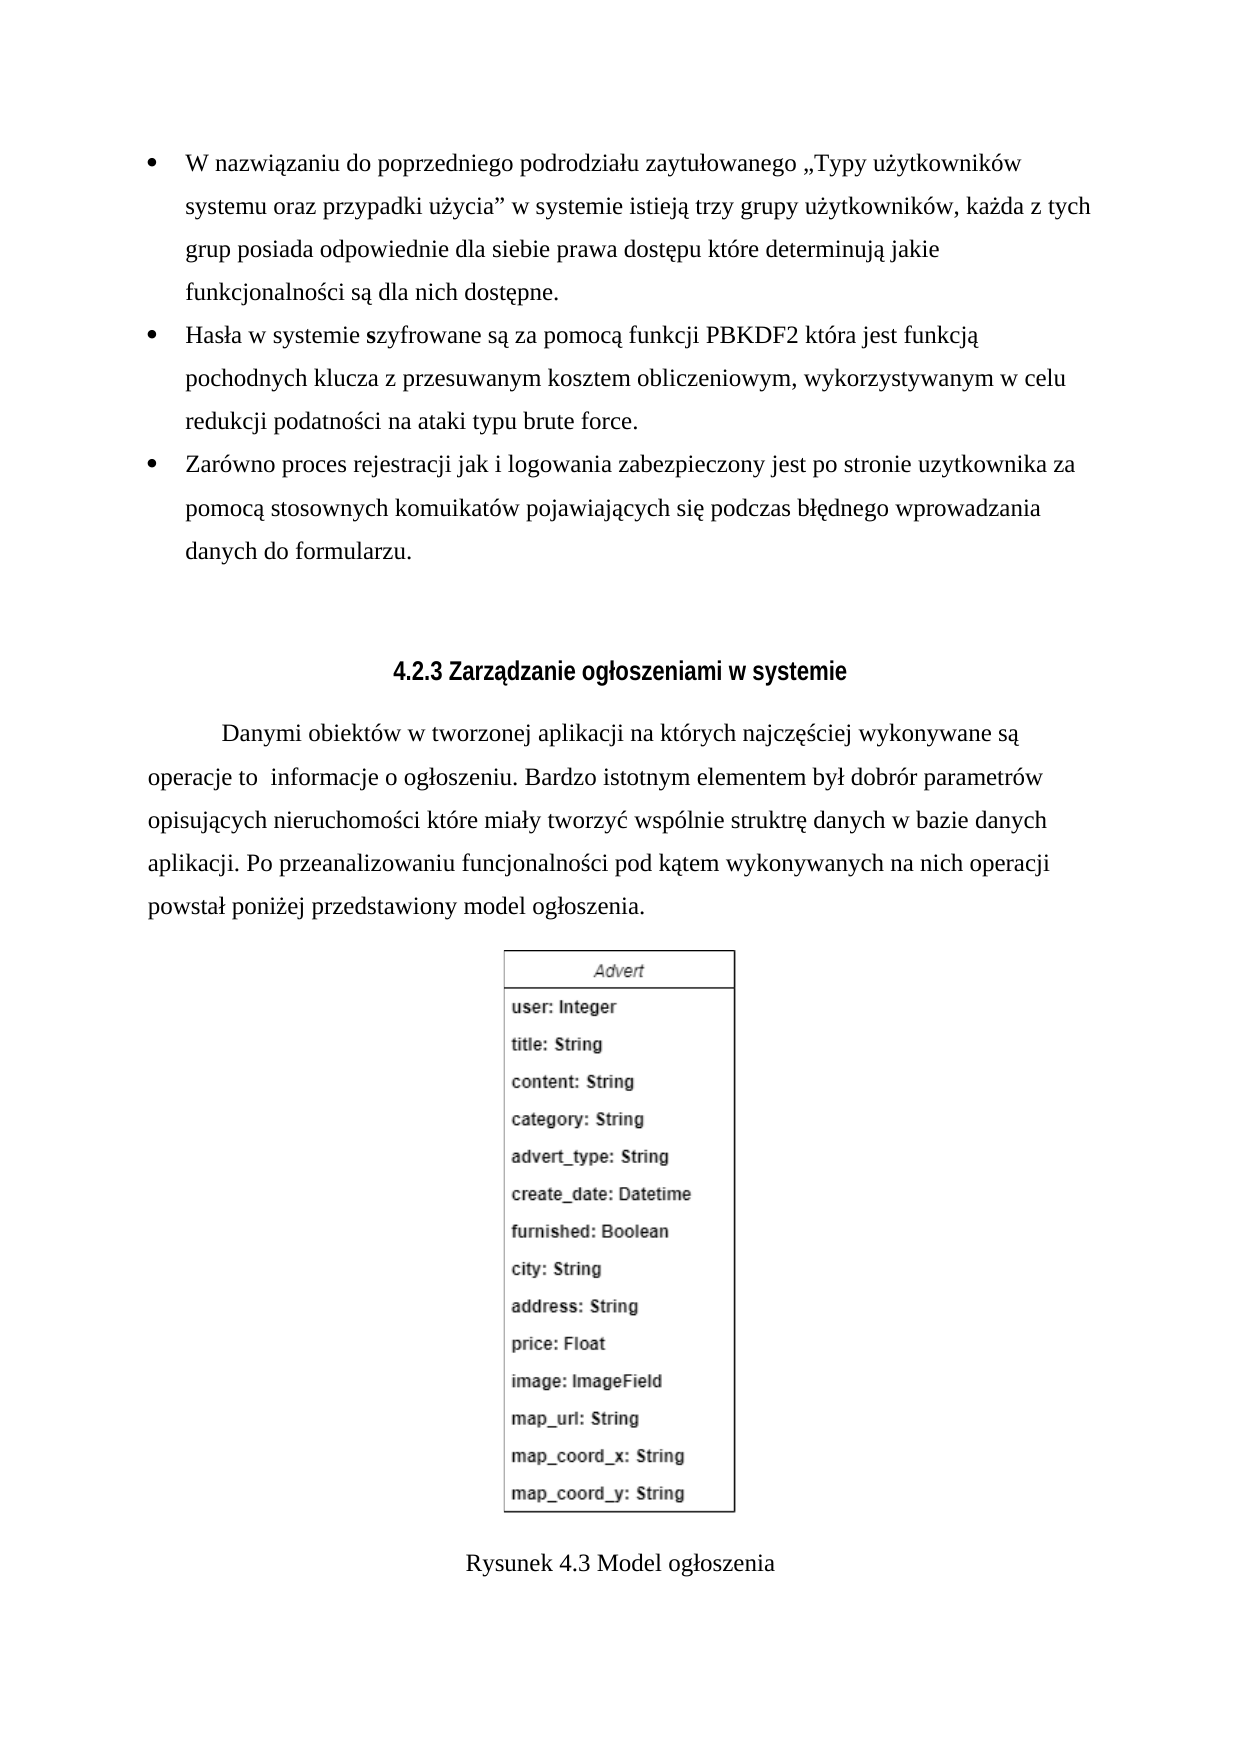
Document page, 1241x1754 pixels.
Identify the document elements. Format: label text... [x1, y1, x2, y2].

list W nazwiązaniu do poprzedniego podrodziału zaytułowanego „Typy użytkowników systemu oraz przypadki użycia” w systemie istieją trzy grupy użytkowników, każda z tych grup posiada odpowiednie dla siebie prawa dostępu które determinują jakie funkcjonalności są dla nich dostępne. [148, 148, 1093, 306]
list Zarówno proces rejestracji jak i logowania zabezpieczony jest po stronie uzytkownika za pomocą stosownych komuikatów pojawiających się podczas błędnego wprowadzania danych do formularzu. [148, 449, 1093, 564]
list Hasła w systemie szyfrowane są za pomocą funkcji PBKDF2 która jest funkcją pochodnych klucza z przesuwanym kosztem obliczeniowym, wykorzystywanym w celu redukcji podatności na ataki typu brute force. [148, 320, 1093, 435]
picture [503, 950, 737, 1517]
text Danymi obiektów w tworzonej aplikacji na których najczęściej wykonywane są operacje to informacje o ogłoszeniu. Bardzo istotnym elementem był dobrór parametrów opisujących nieruchomości które miały tworzyć wspólnie struktrę danych w bazie danych aplikacji. Po przeanalizowaniu funcjonalności pod kątem wykonywanych na nich operacji powstał poniżej przedstawiony model ogłoszenia. [148, 718, 1093, 920]
text 4.2.3 Zarządzanie ogłoszeniami w systemie [148, 655, 1093, 686]
text Rysunek 4.3 Model ogłoszenia [148, 1548, 1093, 1576]
